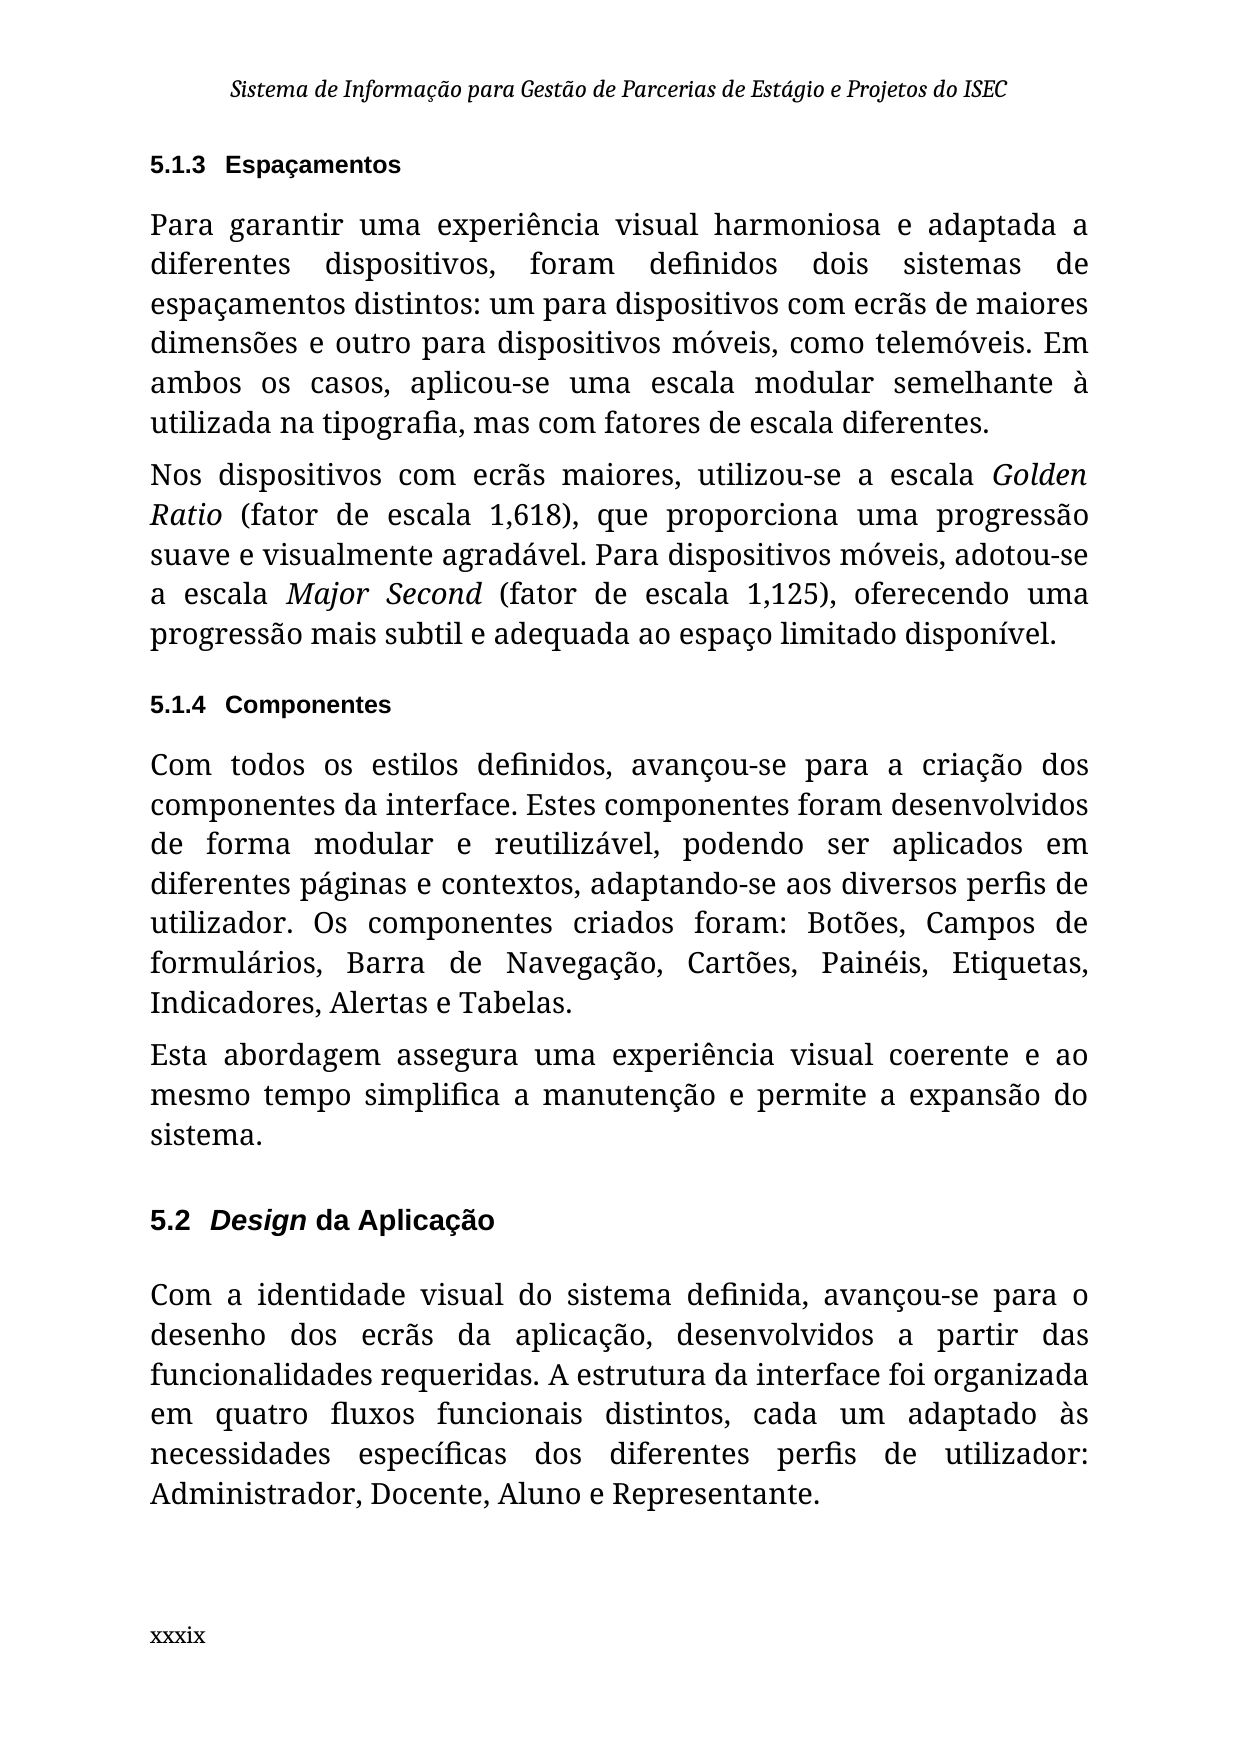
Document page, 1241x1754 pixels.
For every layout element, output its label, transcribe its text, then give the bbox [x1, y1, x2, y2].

text Com todos os estilos definidos, avançou-se para a criação dos componentes da interface. Estes componentes foram desenvolvidos de forma modular e reutilizável, podendo ser aplicados em diferentes páginas e contextos, adaptando-se aos diversos perfis de utilizador. Os componentes criados foram: Botões, Campos de formulários, Barra de Navegação, Cartões, Painéis, Etiquetas, Indicadores, Alertas e Tabelas. [150, 744, 1090, 1022]
text Nos dispositivos com ecrãs maiores, utilizou-se a escala Golden Ratio (fator de escala 1,618), que proporciona uma progressão suave e visualmente agradável. Para dispositivos móveis, adotou-se a escala Major Second (fator de escala 1,125), oferecendo uma progressão mais subtil e adequada ao espaço limitado disponível. [150, 454, 1090, 653]
text Com a identidade visual do sistema definida, avançou-se para o desenho dos ecrãs da aplicação, desenvolvidos a partir das funcionalidades requeridas. A estrutura da interface foi organizada em quatro fluxos funcionais distintos, cada um adaptado às necessidades específicas dos diferentes perfis de utilizador: Administrador, Docente, Aluno e Representante. [150, 1274, 1090, 1513]
subtitle Espaçamentos [150, 150, 1090, 179]
text Esta abordagem assegura uma experiência visual coerente e ao mesmo tempo simplifica a manutenção e permite a expansão do sistema. [150, 1034, 1090, 1153]
subtitle Componentes [150, 690, 1090, 719]
text Para garantir uma experiência visual harmoniosa e adaptada a diferentes dispositivos, foram definidos dois sistemas de espaçamentos distintos: um para dispositivos com ecrãs de maiores dimensões e outro para dispositivos móveis, como telemóveis. Em ambos os casos, aplicou-se uma escala modular semelhante à utilizada na tipografia, mas com fatores de escala diferentes. [150, 204, 1090, 442]
subtitle Design da Aplicação [150, 1203, 1090, 1237]
